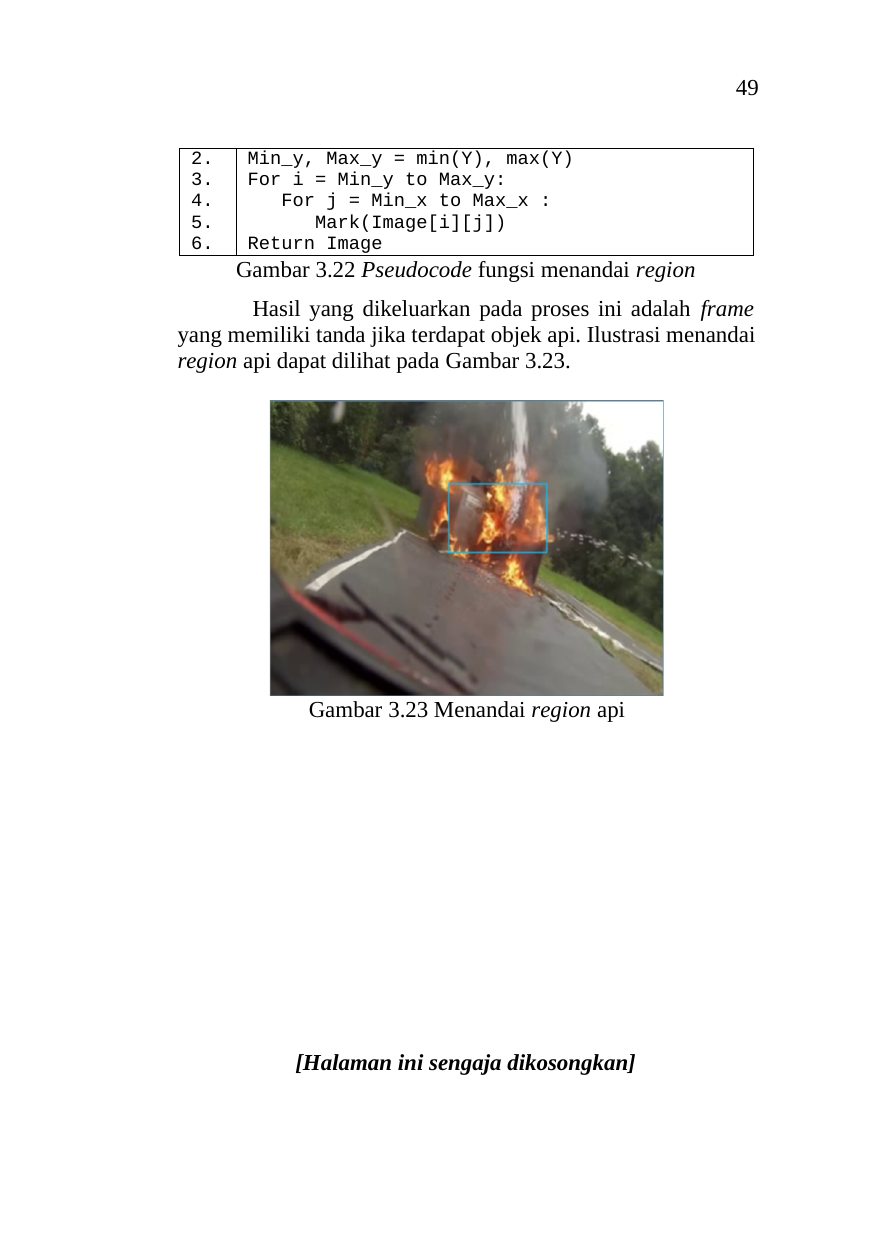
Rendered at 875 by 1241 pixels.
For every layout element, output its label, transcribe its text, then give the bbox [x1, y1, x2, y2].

table_header Min_x, Max_x = min(X), max(X) Min_y, Max_y = min(Y), max(Y) For i = Min_y to Max_y: For j = Min_x to Max_x : Mark(Image[i][j]) Return Image [237, 149, 753, 255]
picture [269, 400, 664, 696]
text Gambar 3.22 Pseudocode fungsi menandai region [177, 256, 756, 282]
text Gambar 3.23 Menandai region api [177, 696, 756, 722]
table_header 1. 2. 3. 4. 5. 6. [180, 149, 236, 255]
text Hasil yang dikeluarkan pada proses ini adalah frame yang memiliki tanda jika terdapat objek api. Ilustrasi menandai region api dapat dilihat pada Gambar 3.14. [177, 295, 756, 374]
text [Halaman ini sengaja dikosongkan] [177, 1049, 756, 1075]
